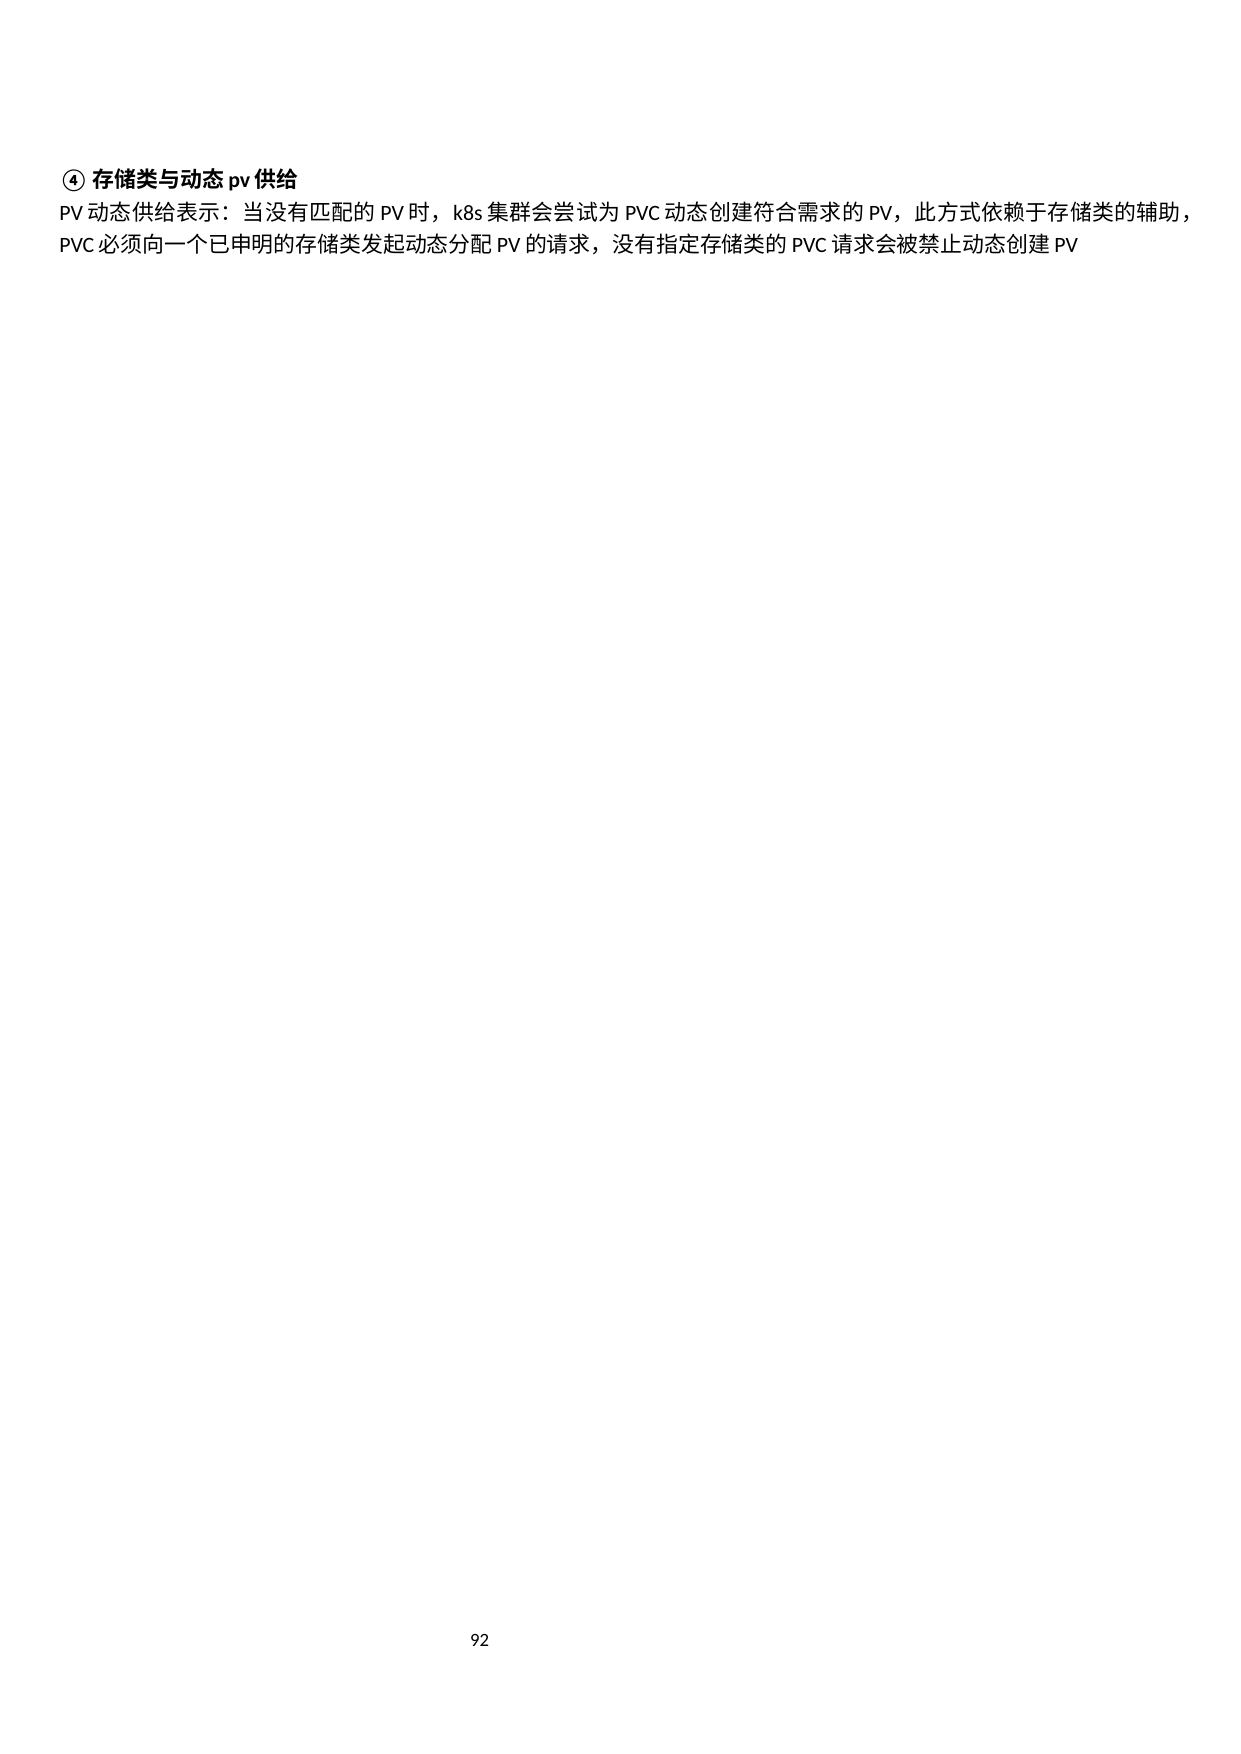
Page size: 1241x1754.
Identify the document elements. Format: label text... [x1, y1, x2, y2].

text ④存储类与动态pv供给 [59, 162, 1181, 194]
text PV动态供给表示：当没有匹配的PV时，k8s集群会尝试为PVC动态创建符合需求的PV，此方式依赖于存储类的辅助，PVC必须向一个已申明的存储类发起动态分配PV的请求，没有指定存储类的PVC请求会被禁止动态创建PV [59, 194, 1181, 259]
